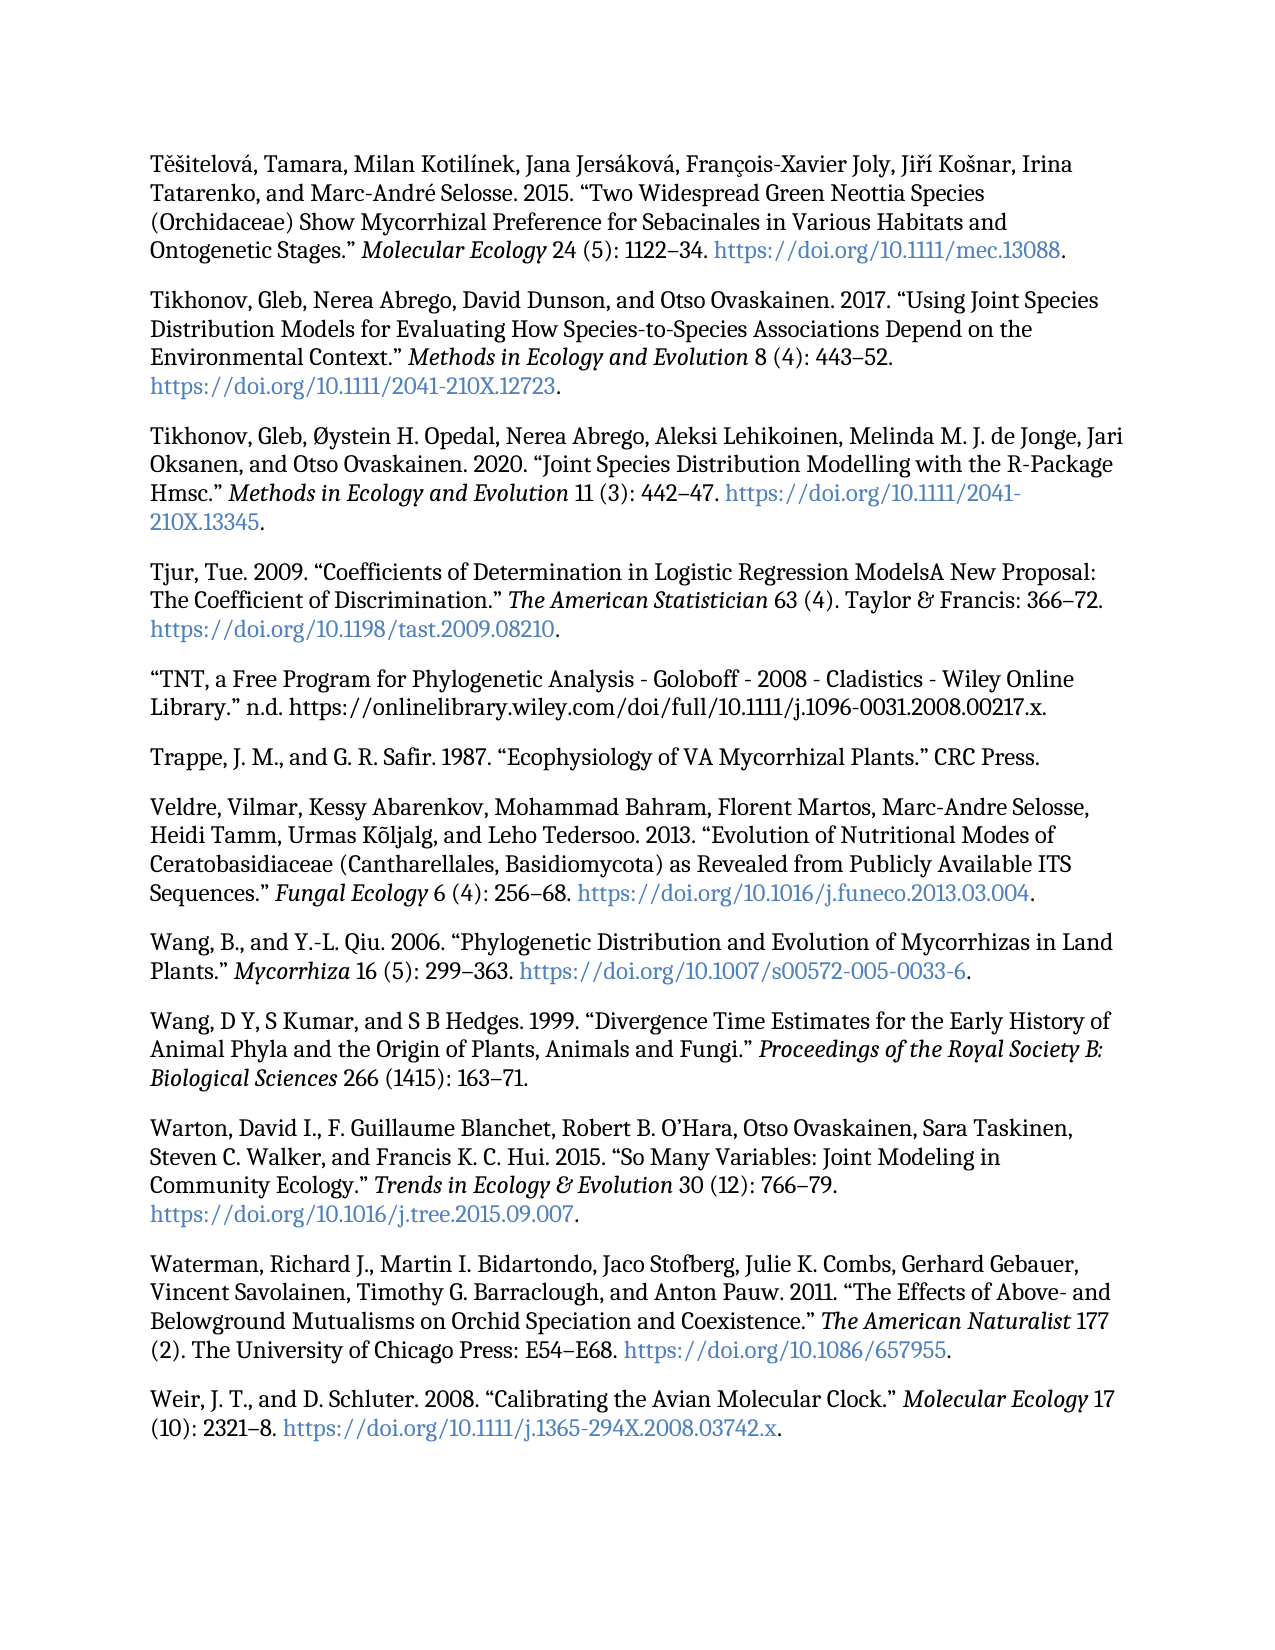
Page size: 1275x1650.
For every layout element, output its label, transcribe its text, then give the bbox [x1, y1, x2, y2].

text Warton, David I., F. Guillaume Blanchet, Robert B. O’Hara, Otso Ovaskainen, Sara Taskinen, Steven C. Walker, and Francis K. C. Hui. 2015. “So Many Variables: Joint Modeling in Community Ecology.” Trends in Ecology & Evolution 30 (12): 766–79. https://doi.org/10.1016/j.tree.2015.09.007. [150, 1114, 1125, 1229]
text Tikhonov, Gleb, Nerea Abrego, David Dunson, and Otso Ovaskainen. 2017. “Using Joint Species Distribution Models for Evaluating How Species-to-Species Associations Depend on the Environmental Context.” Methods in Ecology and Evolution 8 (4): 443–52. https://doi.org/10.1111/2041-210X.12723. [150, 286, 1125, 401]
text Wang, D Y, S Kumar, and S B Hedges. 1999. “Divergence Time Estimates for the Early History of Animal Phyla and the Origin of Plants, Animals and Fungi.” Proceedings of the Royal Society B: Biological Sciences 266 (1415): 163–71. [150, 1007, 1125, 1093]
text Veldre, Vilmar, Kessy Abarenkov, Mohammad Bahram, Florent Martos, Marc-Andre Selosse, Heidi Tamm, Urmas Kõljalg, and Leho Tedersoo. 2013. “Evolution of Nutritional Modes of Ceratobasidiaceae (Cantharellales, Basidiomycota) as Revealed from Publicly Available ITS Sequences.” Fungal Ecology 6 (4): 256–68. https://doi.org/10.1016/j.funeco.2013.03.004. [150, 792, 1125, 907]
text Trappe, J. M., and G. R. Safir. 1987. “Ecophysiology of VA Mycorrhizal Plants.” CRC Press. [150, 743, 1125, 772]
text Tjur, Tue. 2009. “Coefficients of Determination in Logistic Regression ModelsA New Proposal: The Coefficient of Discrimination.” The American Statistician 63 (4). Taylor & Francis: 366–72. https://doi.org/10.1198/tast.2009.08210. [150, 557, 1125, 644]
text “TNT, a Free Program for Phylogenetic Analysis - Goloboff - 2008 - Cladistics - Wiley Online Library.” n.d. https://onlinelibrary.wiley.com/doi/full/10.1111/j.1096-0031.2008.00217.x. [150, 664, 1125, 722]
text Weir, J. T., and D. Schluter. 2008. “Calibrating the Avian Molecular Clock.” Molecular Ecology 17 (10): 2321–8. https://doi.org/10.1111/j.1365-294X.2008.03742.x. [150, 1385, 1125, 1443]
text Waterman, Richard J., Martin I. Bidartondo, Jaco Stofberg, Julie K. Combs, Gerhard Gebauer, Vincent Savolainen, Timothy G. Barraclough, and Anton Pauw. 2011. “The Effects of Above- and Belowground Mutualisms on Orchid Speciation and Coexistence.” The American Naturalist 177 (2). The University of Chicago Press: E54–E68. https://doi.org/10.1086/657955. [150, 1249, 1125, 1364]
text Těšitelová, Tamara, Milan Kotilínek, Jana Jersáková, François-Xavier Joly, Jiří Košnar, Irina Tatarenko, and Marc-André Selosse. 2015. “Two Widespread Green Neottia Species (Orchidaceae) Show Mycorrhizal Preference for Sebacinales in Various Habitats and Ontogenetic Stages.” Molecular Ecology 24 (5): 1122–34. https://doi.org/10.1111/mec.13088. [150, 150, 1125, 265]
text Wang, B., and Y.-L. Qiu. 2006. “Phylogenetic Distribution and Evolution of Mycorrhizas in Land Plants.” Mycorrhiza 16 (5): 299–363. https://doi.org/10.1007/s00572-005-0033-6. [150, 928, 1125, 986]
text Tikhonov, Gleb, Øystein H. Opedal, Nerea Abrego, Aleksi Lehikoinen, Melinda M. J. de Jonge, Jari Oksanen, and Otso Ovaskainen. 2020. “Joint Species Distribution Modelling with the R-Package Hmsc.” Methods in Ecology and Evolution 11 (3): 442–47. https://doi.org/10.1111/2041-210X.13345. [150, 422, 1125, 537]
